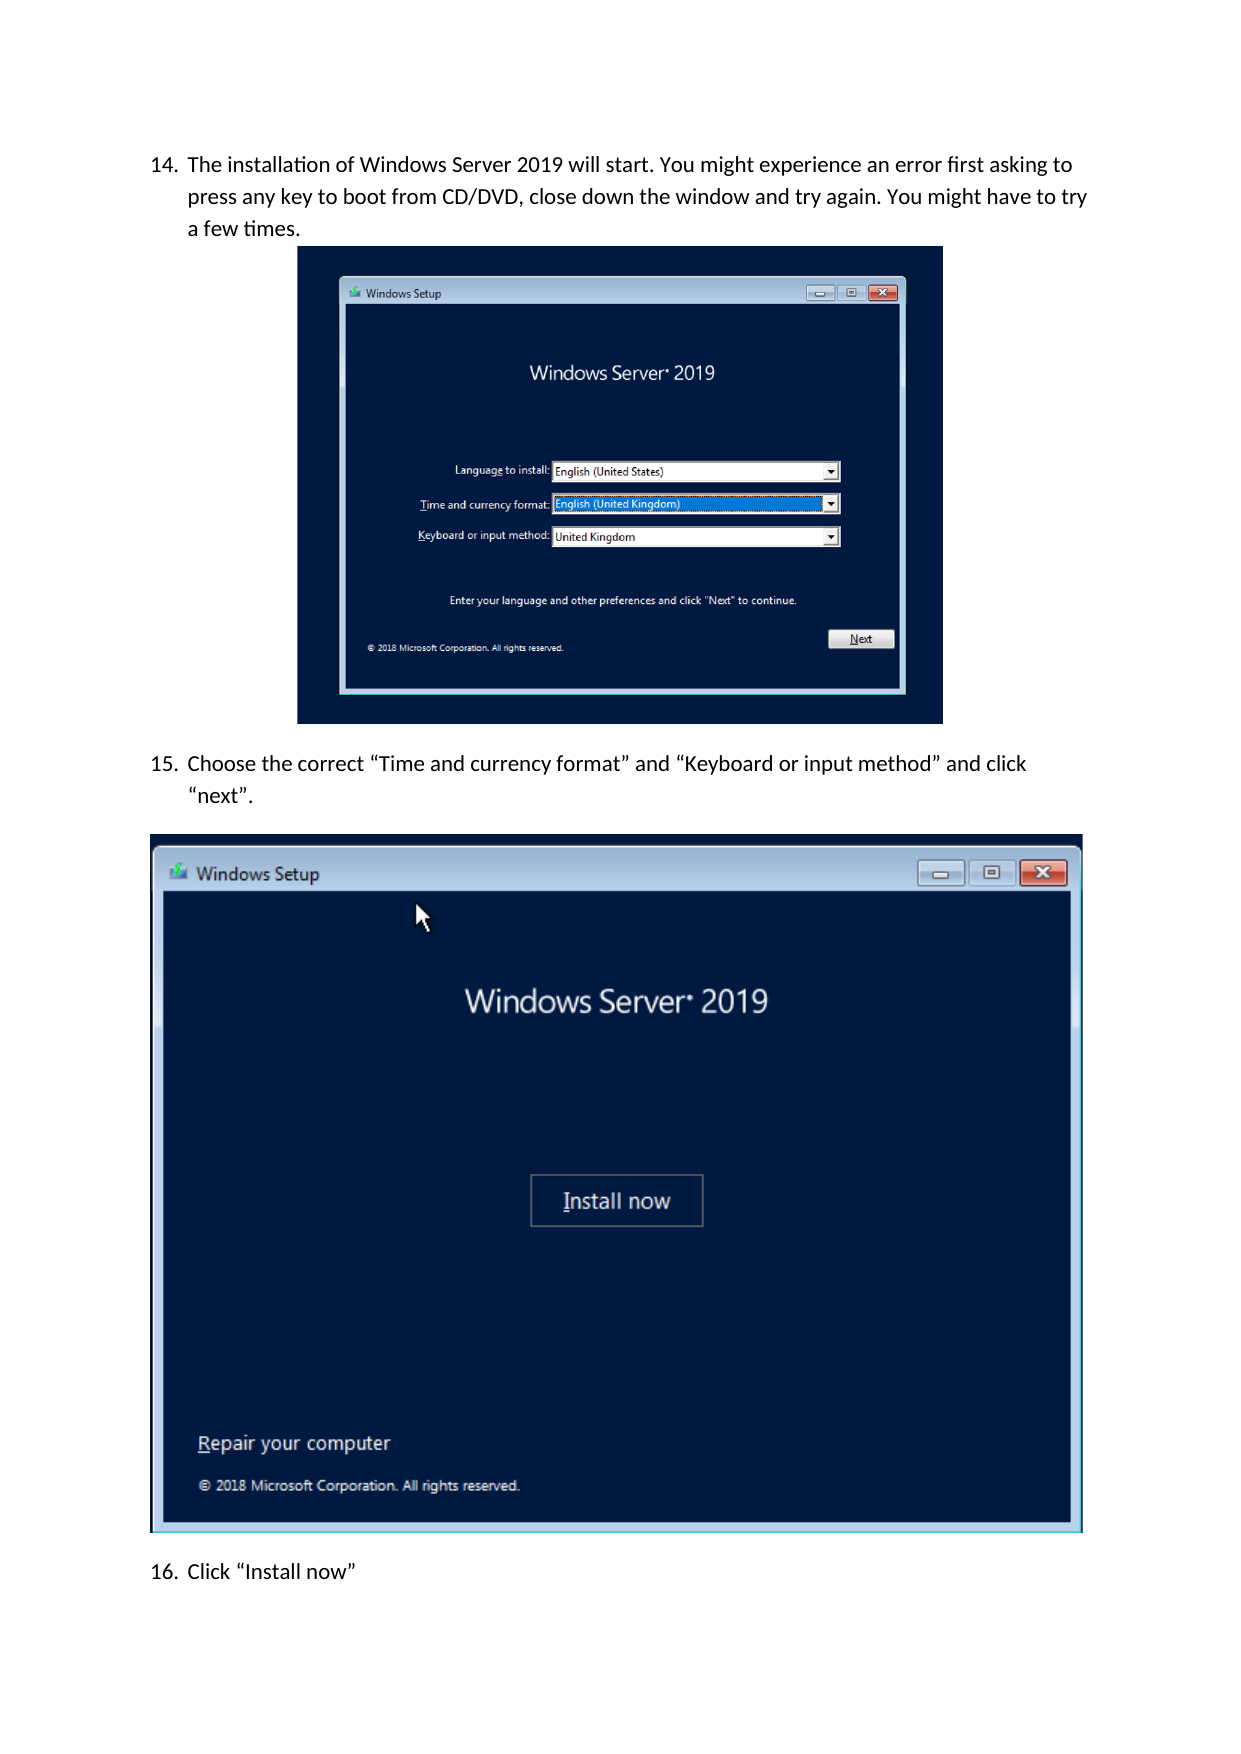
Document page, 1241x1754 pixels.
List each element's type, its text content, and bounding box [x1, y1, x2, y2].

list Choose the correct “Time and currency format” and “Keyboard or input method” and click “next”. [150, 749, 1090, 809]
list Click “Install now” [150, 1557, 1090, 1585]
picture [297, 246, 943, 724]
picture [150, 834, 1083, 1533]
list The installation of Windows Server 2019 will start. You might experience an error first asking to press any key to boot from CD/DVD, close down the window and try again. You might have to try a few times. [150, 150, 1090, 242]
